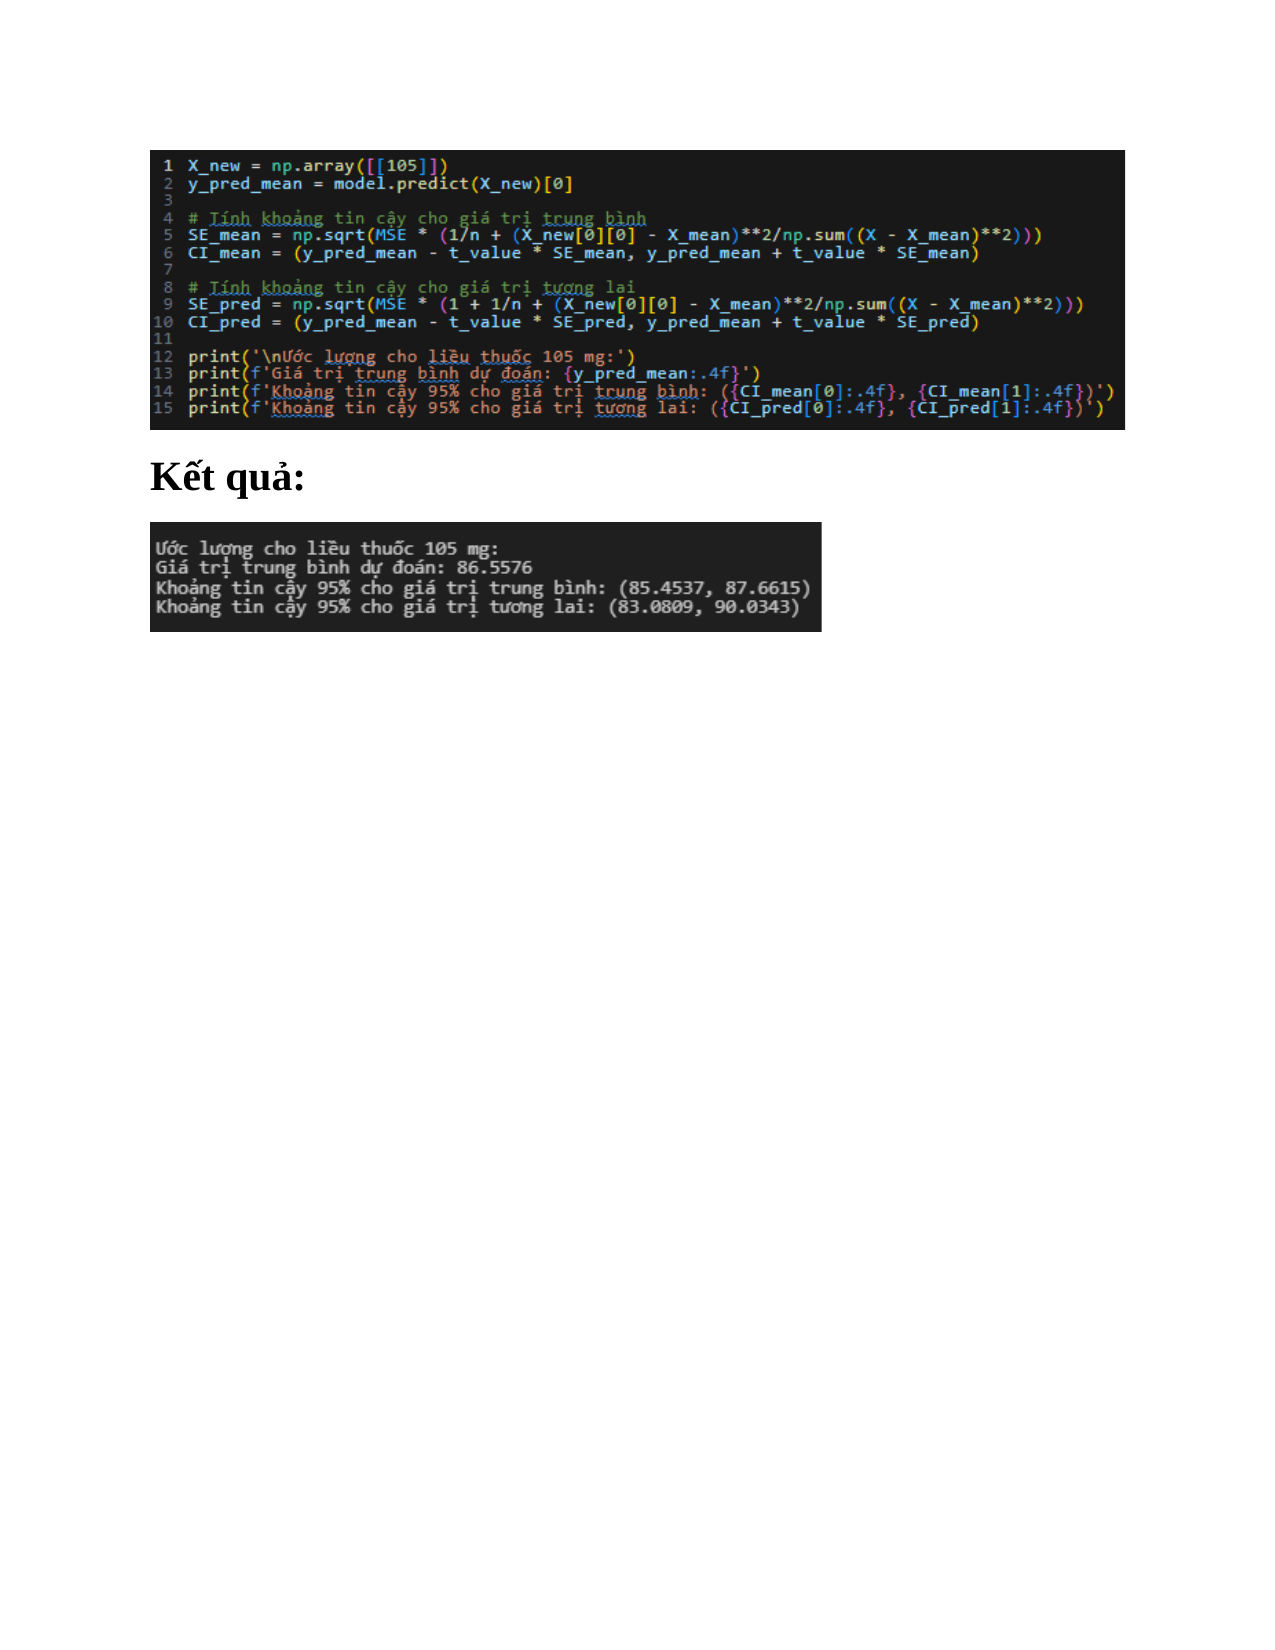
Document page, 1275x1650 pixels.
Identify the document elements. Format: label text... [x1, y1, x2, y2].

text Kết quả: [150, 451, 1125, 499]
picture [150, 150, 1125, 430]
picture [150, 522, 822, 632]
